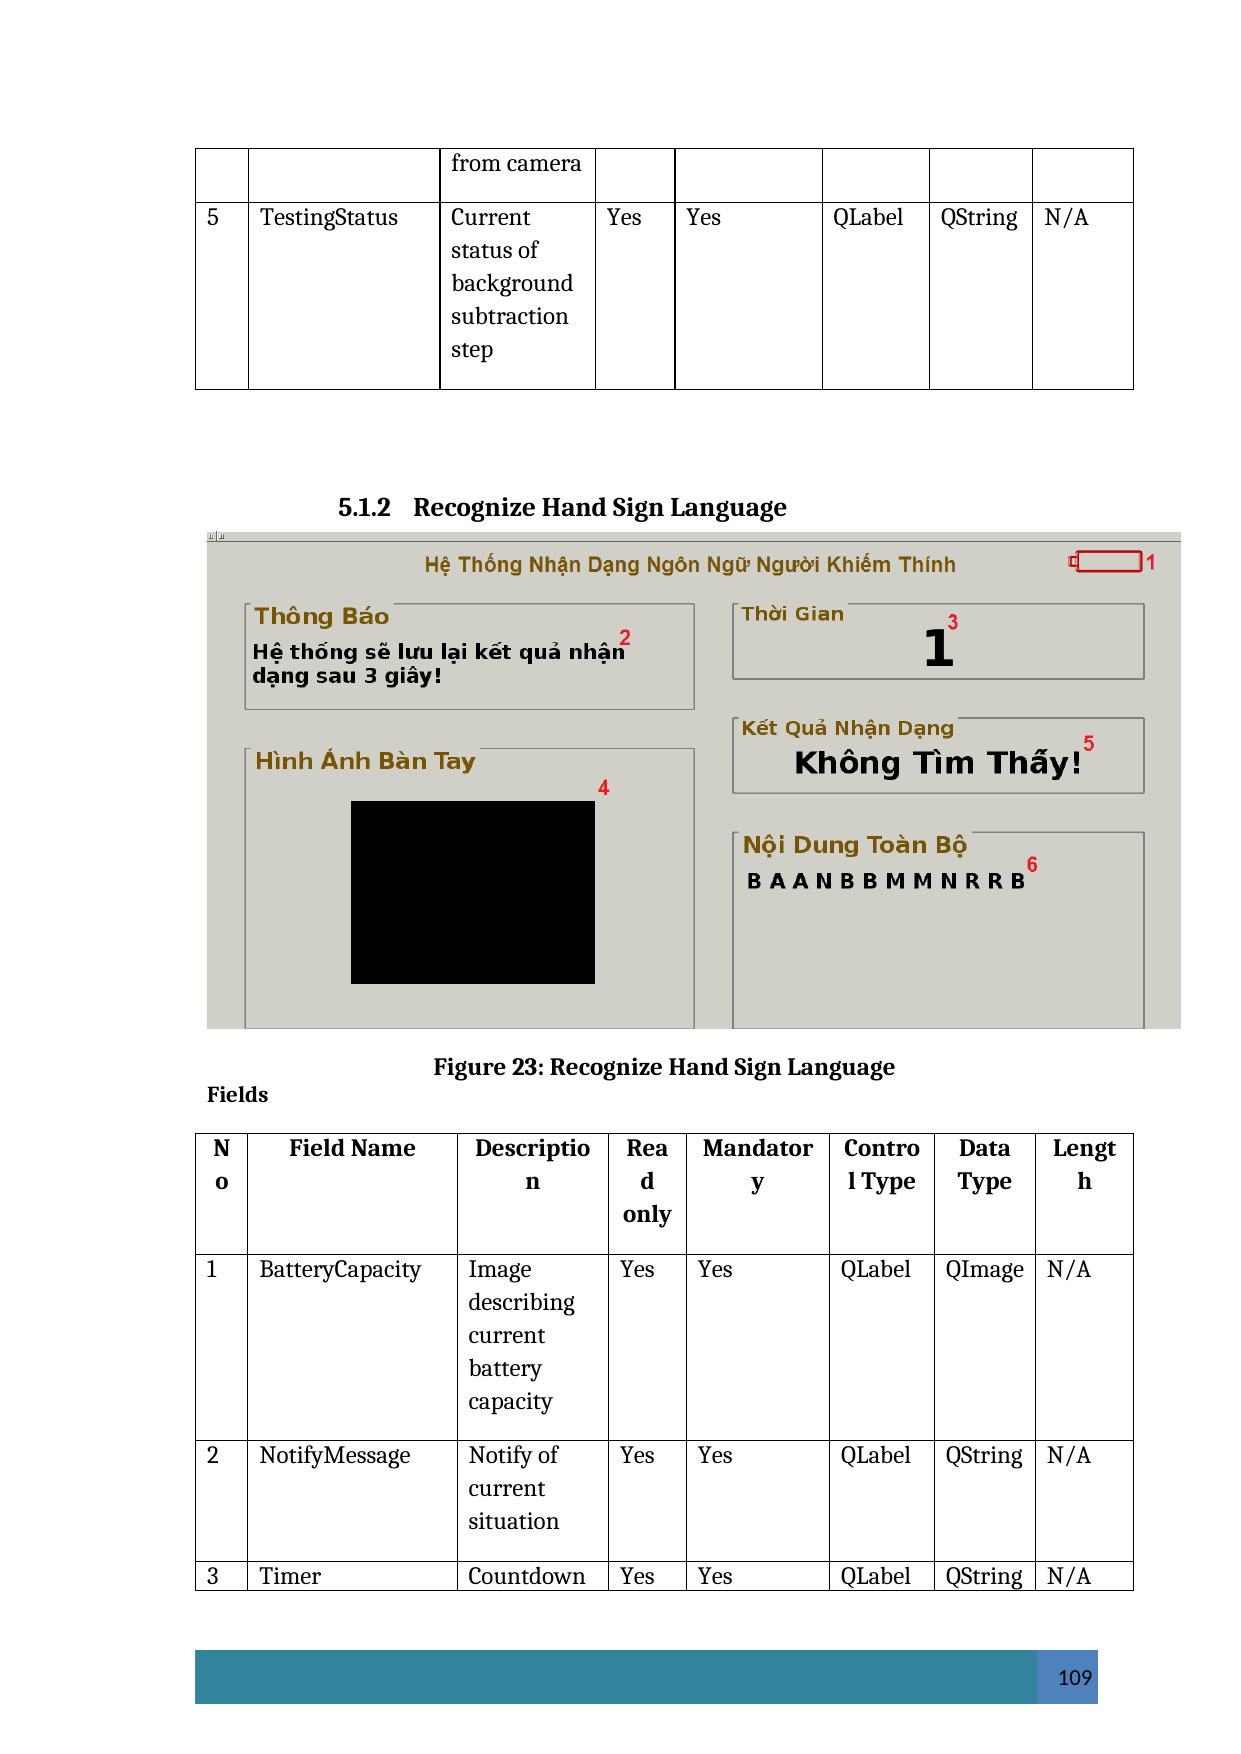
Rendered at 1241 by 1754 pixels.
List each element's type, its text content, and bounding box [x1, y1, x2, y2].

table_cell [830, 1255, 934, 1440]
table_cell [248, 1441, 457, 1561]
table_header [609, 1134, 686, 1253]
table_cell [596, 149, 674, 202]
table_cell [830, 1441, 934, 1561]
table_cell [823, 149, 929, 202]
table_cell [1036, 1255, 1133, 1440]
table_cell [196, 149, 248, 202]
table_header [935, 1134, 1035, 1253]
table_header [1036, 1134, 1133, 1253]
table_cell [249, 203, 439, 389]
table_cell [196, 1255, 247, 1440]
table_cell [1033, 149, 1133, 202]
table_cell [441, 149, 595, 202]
list Figure 23: Recognize Hand Sign Language [207, 1053, 1122, 1082]
subtitle Recognize Hand Sign Language [338, 492, 1122, 523]
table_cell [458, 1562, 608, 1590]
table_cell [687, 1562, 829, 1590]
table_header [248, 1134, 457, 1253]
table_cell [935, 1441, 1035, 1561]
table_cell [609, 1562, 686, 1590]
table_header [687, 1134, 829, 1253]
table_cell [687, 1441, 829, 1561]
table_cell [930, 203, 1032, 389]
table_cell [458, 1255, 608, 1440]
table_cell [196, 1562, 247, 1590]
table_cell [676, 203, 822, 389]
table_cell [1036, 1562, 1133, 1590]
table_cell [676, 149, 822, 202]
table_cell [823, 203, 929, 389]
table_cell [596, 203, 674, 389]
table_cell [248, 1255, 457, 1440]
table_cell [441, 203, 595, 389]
picture [206, 531, 1181, 1029]
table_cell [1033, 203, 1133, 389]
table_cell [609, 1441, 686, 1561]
text Fields [207, 1082, 1122, 1108]
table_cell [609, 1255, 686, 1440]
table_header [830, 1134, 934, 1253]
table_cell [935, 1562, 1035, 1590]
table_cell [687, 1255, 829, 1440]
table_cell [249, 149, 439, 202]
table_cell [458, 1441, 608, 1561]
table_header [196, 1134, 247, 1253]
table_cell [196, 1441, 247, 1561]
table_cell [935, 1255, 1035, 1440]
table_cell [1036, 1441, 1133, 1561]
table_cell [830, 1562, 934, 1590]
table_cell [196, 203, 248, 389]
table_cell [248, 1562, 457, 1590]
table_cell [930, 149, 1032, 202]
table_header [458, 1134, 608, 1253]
